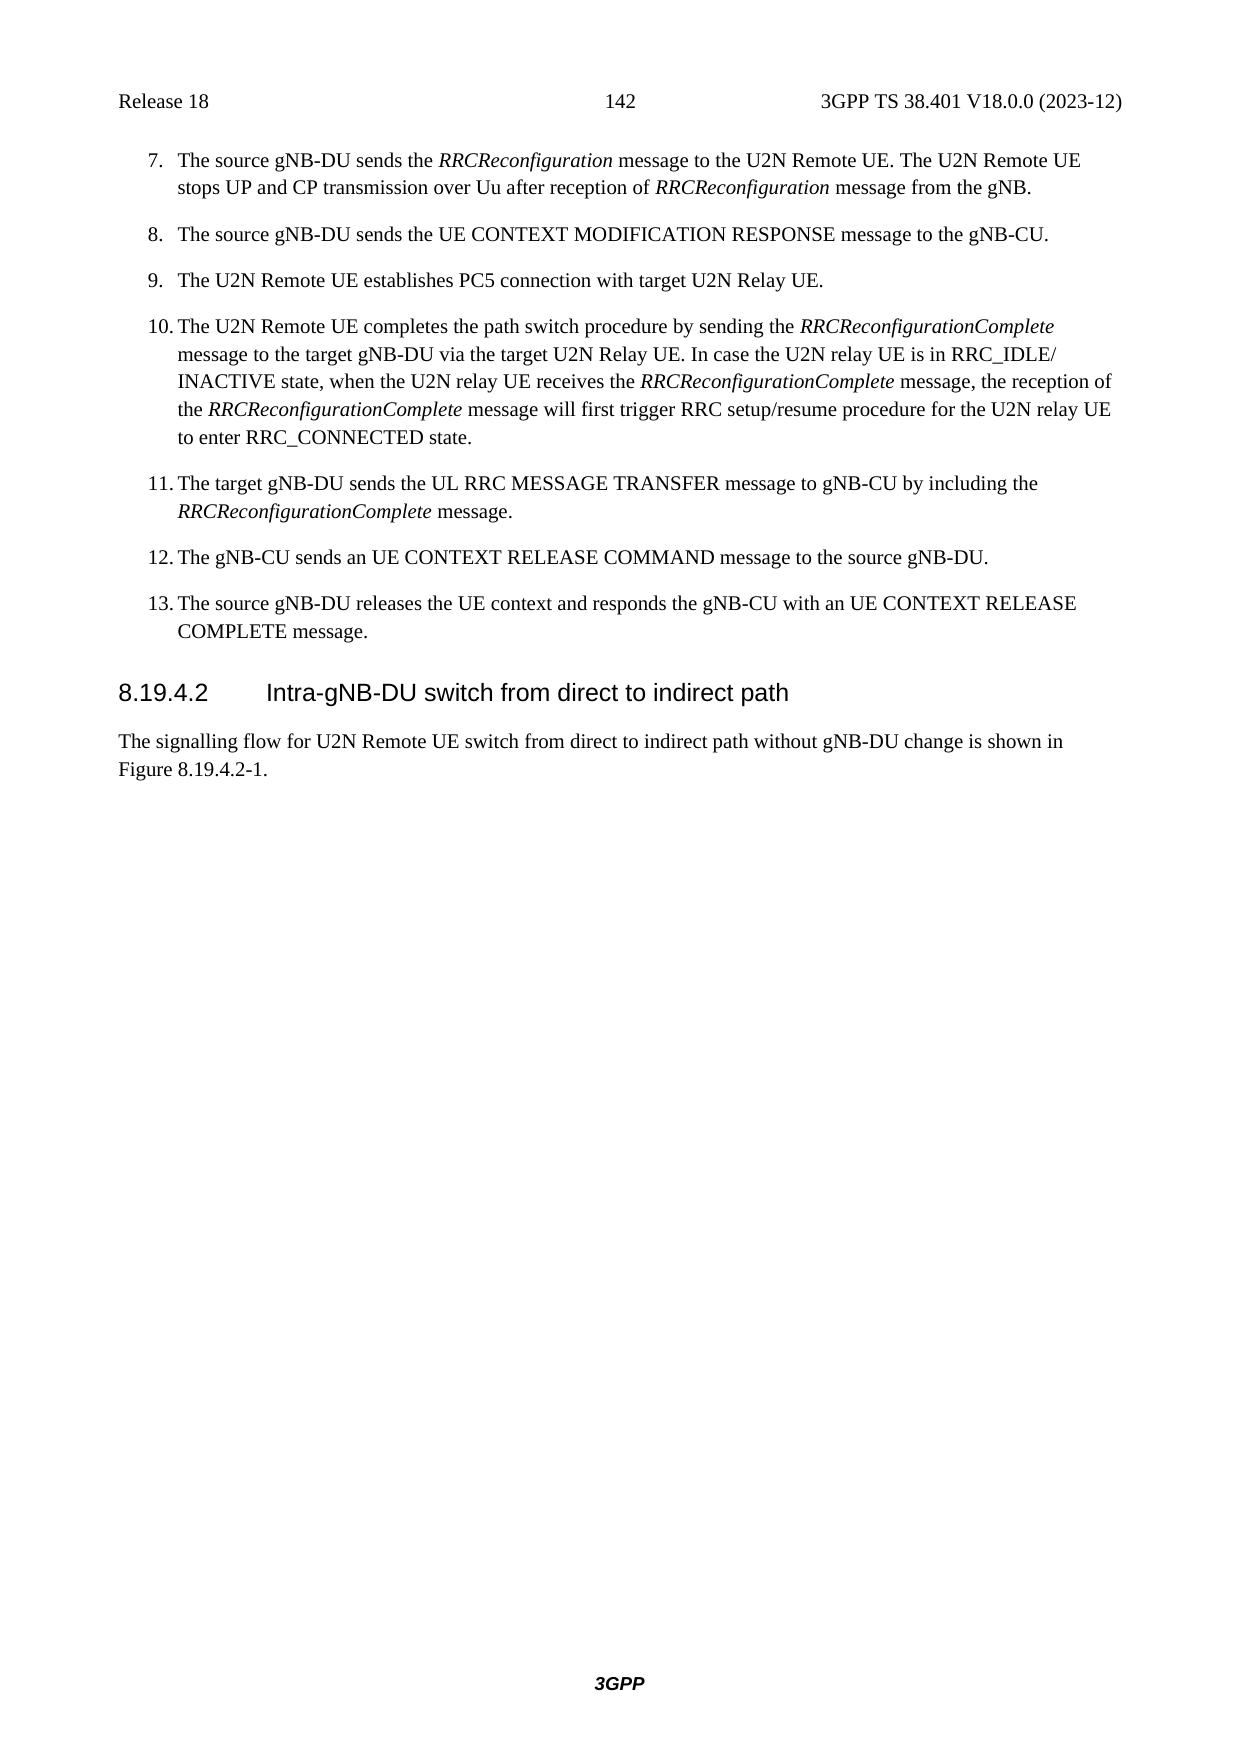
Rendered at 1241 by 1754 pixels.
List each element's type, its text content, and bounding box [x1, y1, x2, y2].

text 10. The U2N Remote UE completes the path switch procedure by sending the RRCReconfigurationComplete message to the target gNB-DU via the target U2N Relay UE. In case the U2N relay UE is in RRC_IDLE/ INACTIVE state, when the U2N relay UE receives the RRCReconfigurationComplete message, the reception of the RRCReconfigurationComplete message will first trigger RRC setup/resume procedure for the U2N relay UE to enter RRC_CONNECTED state. [148, 314, 1122, 449]
text 9. The U2N Remote UE establishes PC5 connection with target U2N Relay UE. [148, 268, 1122, 292]
text 8. The source gNB-DU sends the UE CONTEXT MODIFICATION RESPONSE message to the gNB-CU. [148, 221, 1122, 246]
text The signalling flow for U2N Remote UE switch from direct to indirect path without gNB-DU change is shown in Figure 8.19.4.2-1. [118, 729, 1122, 781]
text 7. The source gNB-DU sends the RRCReconfiguration message to the U2N Remote UE. The U2N Remote UE stops UP and CP transmission over Uu after reception of RRCReconfiguration message from the gNB. [148, 147, 1122, 199]
text 11. The target gNB-DU sends the UL RRC MESSAGE TRANSFER message to gNB-CU by including the RRCReconfigurationComplete message. [148, 471, 1122, 523]
subtitle 8.19.4.2 Intra-gNB-DU switch from direct to indirect path [118, 678, 1122, 706]
text 12. The gNB-CU sends an UE CONTEXT RELEASE COMMAND message to the source gNB-DU. [148, 545, 1122, 569]
text 13. The source gNB-DU releases the UE context and responds the gNB-CU with an UE CONTEXT RELEASE COMPLETE message. [148, 591, 1122, 643]
